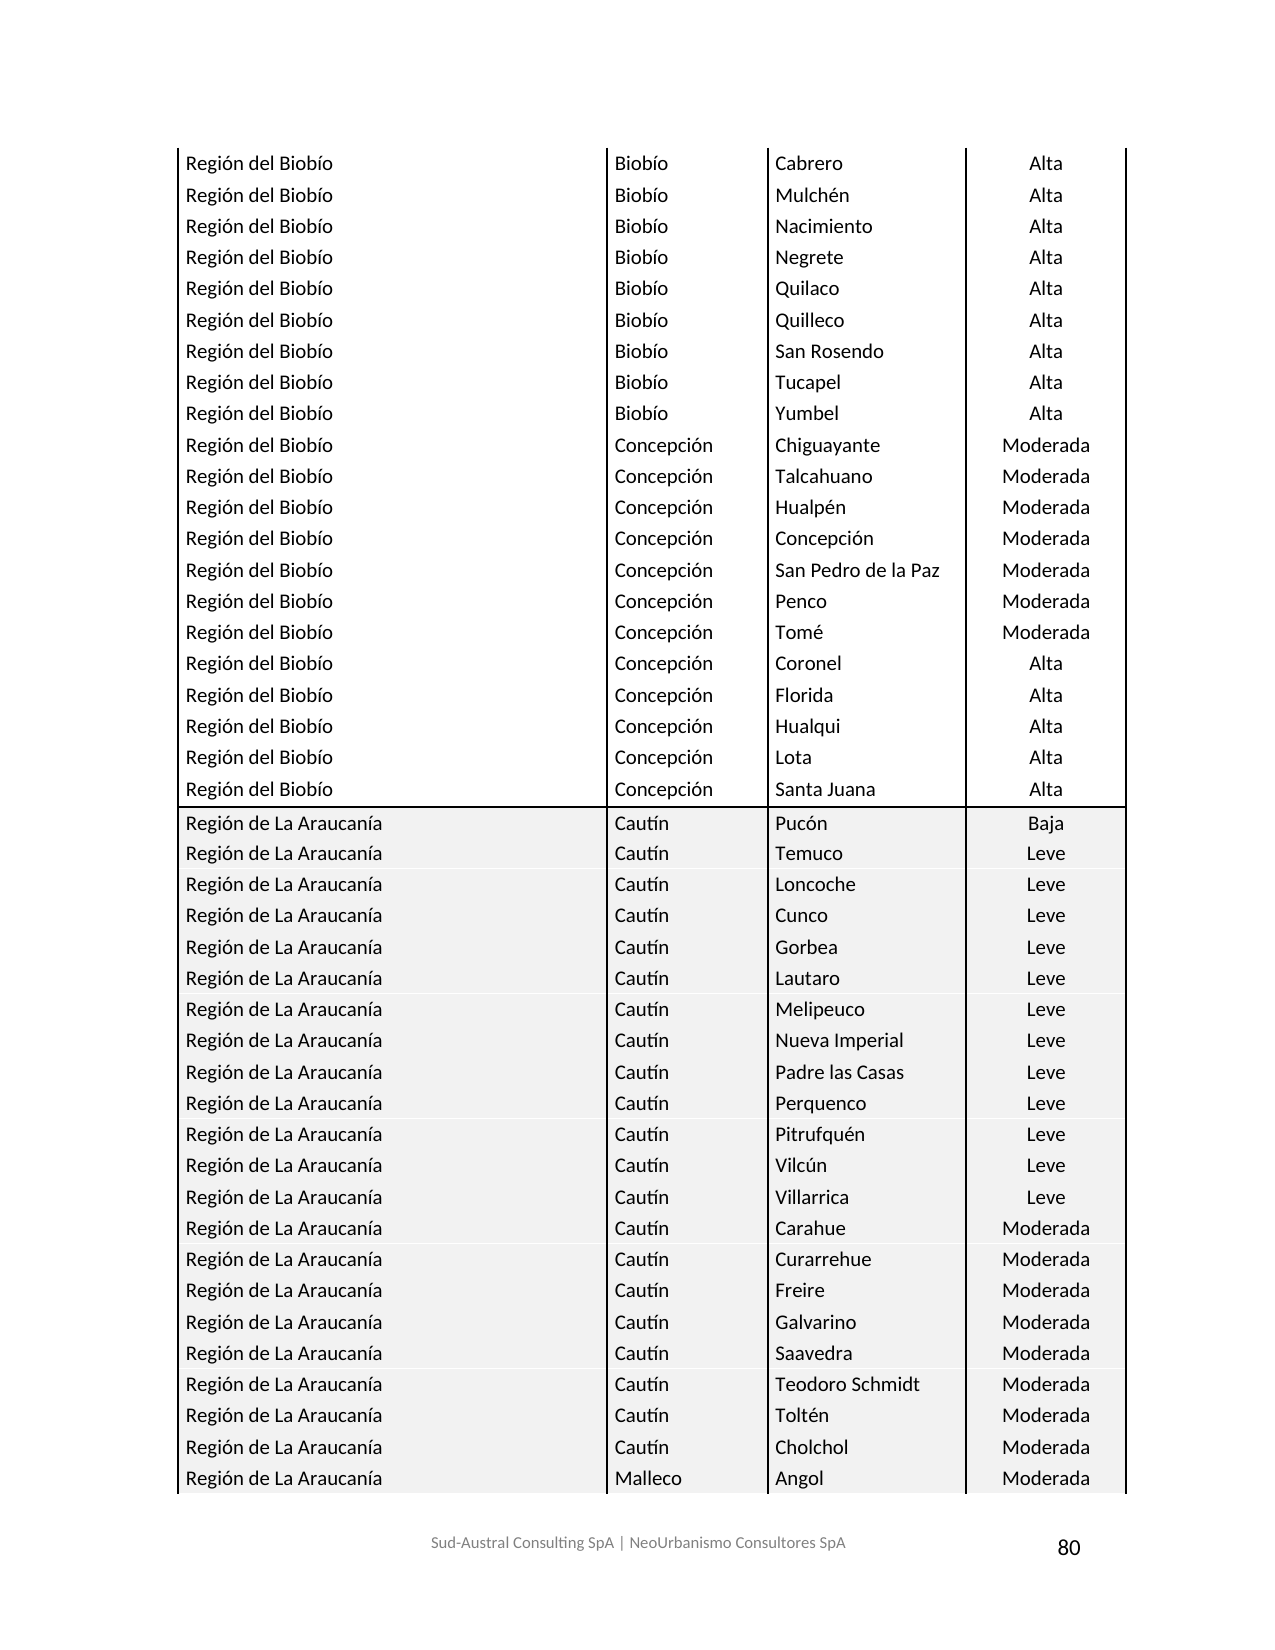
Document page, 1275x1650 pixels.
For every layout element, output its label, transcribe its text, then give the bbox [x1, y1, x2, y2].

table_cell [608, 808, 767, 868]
table_cell Moderada [967, 616, 1125, 648]
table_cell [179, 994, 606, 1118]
table_cell Alta [967, 648, 1125, 679]
table_cell Moderada [967, 585, 1125, 616]
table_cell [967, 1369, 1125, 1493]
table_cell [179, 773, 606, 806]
table_cell Concepción [608, 679, 767, 710]
table_cell Región del Biobío [179, 460, 606, 491]
table_cell Nacimiento [769, 210, 965, 241]
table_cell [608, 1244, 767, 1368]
table_cell Concepción [608, 585, 767, 616]
table_cell Alta [967, 335, 1125, 366]
table_cell Región del Biobío [179, 585, 606, 616]
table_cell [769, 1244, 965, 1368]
table_cell Región del Biobío [179, 491, 606, 523]
table_cell Región del Biobío [179, 554, 606, 585]
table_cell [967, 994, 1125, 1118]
table_cell Concepción [608, 460, 767, 491]
table_cell Concepción [608, 616, 767, 648]
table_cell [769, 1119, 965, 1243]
table_cell Biobío [608, 335, 767, 366]
table_cell Tucapel [769, 366, 965, 398]
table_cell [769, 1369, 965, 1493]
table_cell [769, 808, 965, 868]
table_cell Concepción [608, 491, 767, 523]
table_cell Florida [769, 679, 965, 710]
table_cell Moderada [967, 554, 1125, 585]
table_cell Concepción [608, 741, 767, 773]
table_cell Quilaco [769, 273, 965, 304]
table_cell Cabrero [769, 148, 965, 179]
table_cell Negrete [769, 241, 965, 273]
table_cell Región del Biobío [179, 648, 606, 679]
table_cell Concepción [608, 648, 767, 679]
table_cell Región del Biobío [179, 148, 606, 179]
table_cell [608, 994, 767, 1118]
table_cell Región del Biobío [179, 741, 606, 773]
table_cell Región del Biobío [179, 241, 606, 273]
table_cell Moderada [967, 491, 1125, 523]
table_cell Alta [967, 148, 1125, 179]
table_cell Alta [967, 241, 1125, 273]
table_cell Mulchén [769, 179, 965, 210]
table_cell Concepción [769, 523, 965, 554]
table_cell Lota [769, 741, 965, 773]
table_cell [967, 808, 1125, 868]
table_cell Moderada [967, 429, 1125, 460]
table_cell Biobío [608, 148, 767, 179]
table_cell San Pedro de la Paz [769, 554, 965, 585]
table_cell Concepción [608, 429, 767, 460]
table_cell Región del Biobío [179, 366, 606, 398]
table_cell Región del Biobío [179, 335, 606, 366]
table_cell Penco [769, 585, 965, 616]
table_cell Concepción [608, 554, 767, 585]
table_cell Biobío [608, 179, 767, 210]
table_cell Coronel [769, 648, 965, 679]
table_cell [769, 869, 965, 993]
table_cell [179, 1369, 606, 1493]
table_cell Alta [967, 398, 1125, 429]
table_cell Alta [967, 679, 1125, 710]
table_cell Región del Biobío [179, 273, 606, 304]
table_cell Concepción [608, 710, 767, 741]
table_cell Alta [967, 179, 1125, 210]
table_cell Alta [967, 210, 1125, 241]
table_cell Biobío [608, 273, 767, 304]
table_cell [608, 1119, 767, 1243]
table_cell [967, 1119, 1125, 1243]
table_cell Región del Biobío [179, 429, 606, 460]
table_cell Biobío [608, 241, 767, 273]
table_cell Quilleco [769, 304, 965, 335]
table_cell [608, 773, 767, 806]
table_cell Región del Biobío [179, 523, 606, 554]
table_cell Región del Biobío [179, 179, 606, 210]
table_cell Alta [967, 304, 1125, 335]
table_cell San Rosendo [769, 335, 965, 366]
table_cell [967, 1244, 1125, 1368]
table_cell Biobío [608, 366, 767, 398]
table_cell Talcahuano [769, 460, 965, 491]
table_cell Alta [967, 273, 1125, 304]
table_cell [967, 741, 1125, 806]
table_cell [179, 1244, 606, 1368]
table_cell Región del Biobío [179, 398, 606, 429]
table_cell Hualqui [769, 710, 965, 741]
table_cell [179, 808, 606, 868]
table_cell Alta [967, 366, 1125, 398]
table_cell Región del Biobío [179, 679, 606, 710]
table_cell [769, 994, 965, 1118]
table_cell Biobío [608, 210, 767, 241]
table_cell Concepción [608, 523, 767, 554]
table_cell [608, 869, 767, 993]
table_cell Moderada [967, 460, 1125, 491]
table_cell Región del Biobío [179, 304, 606, 335]
table_cell Yumbel [769, 398, 965, 429]
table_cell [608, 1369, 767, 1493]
table_cell Hualpén [769, 491, 965, 523]
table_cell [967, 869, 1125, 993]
table_cell Región del Biobío [179, 616, 606, 648]
table_cell Alta [967, 710, 1125, 741]
table_cell Biobío [608, 398, 767, 429]
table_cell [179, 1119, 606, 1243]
table_cell Región del Biobío [179, 710, 606, 741]
table_cell Moderada [967, 523, 1125, 554]
table_cell Chiguayante [769, 429, 965, 460]
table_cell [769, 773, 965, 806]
table_cell Región del Biobío [179, 210, 606, 241]
table_cell Biobío [608, 304, 767, 335]
table_cell Tomé [769, 616, 965, 648]
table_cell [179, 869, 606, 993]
